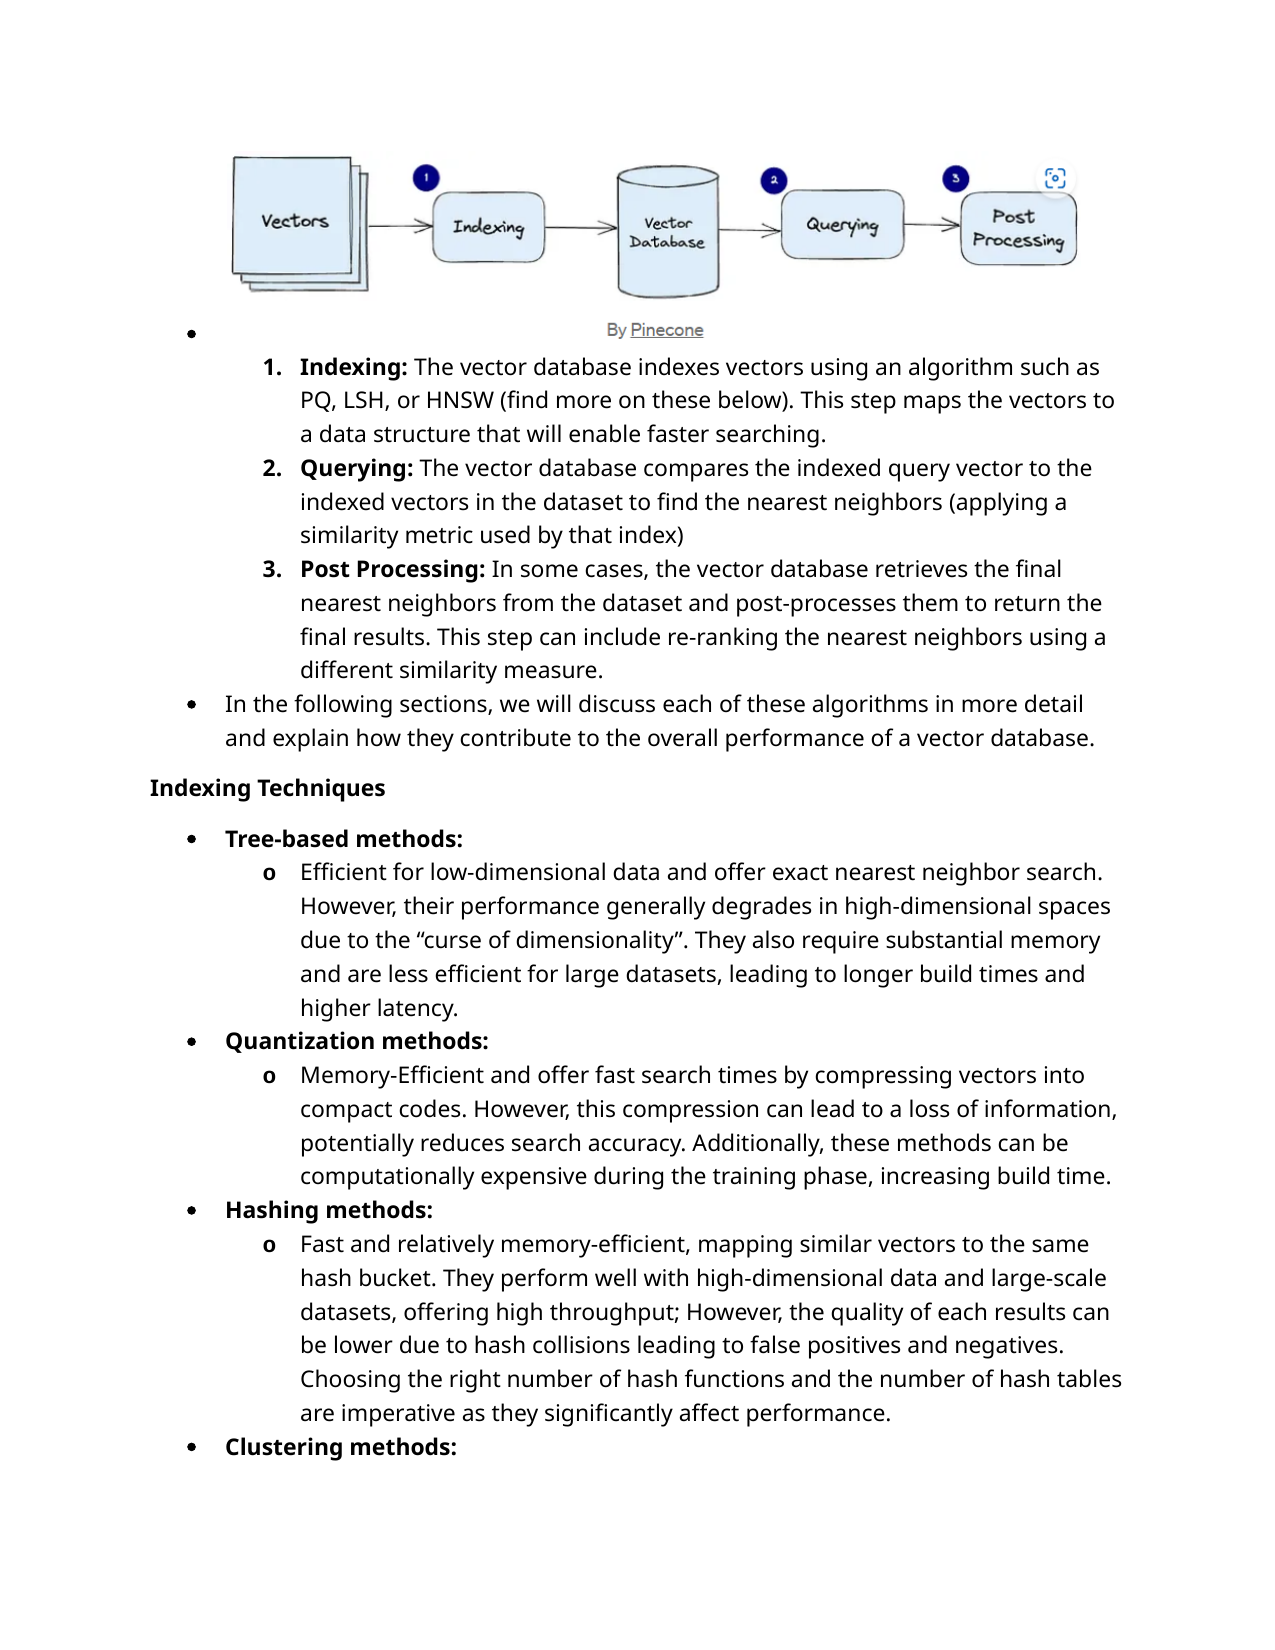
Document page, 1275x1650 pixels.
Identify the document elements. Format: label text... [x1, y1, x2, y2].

list In the following sections, we will discuss each of these algorithms in more detail and explain how they contribute to the overall performance of a vector database. [187, 688, 1125, 753]
list Clustering methods: [187, 1430, 1125, 1462]
list Efficient for low-dimensional data and offer exact nearest neighbor search. However, their performance generally degrades in high-dimensional spaces due to the “curse of dimensionality”. They also require substantial memory and are less efficient for large datasets, leading to longer build times and higher latency. [262, 856, 1125, 1023]
list Fast and relatively memory-efficient, mapping similar vectors to the same hash bucket. They perform well with high-dimensional data and large-scale datasets, offering high throughput; However, the quality of each results can be lower due to hash collisions leading to false positives and negatives. Choosing the right number of hash functions and the number of hash tables are imperative as they significantly affect performance. [262, 1228, 1125, 1428]
list Post Processing: In some cases, the vector database retrieves the final nearest neighbors from the dataset and post-processes them to return the final results. This step can include re-ranking the nearest neighbors using a different similarity measure. [262, 553, 1125, 686]
list Quantization methods: [187, 1025, 1125, 1056]
list Querying: The vector database compares the indexed query vector to the indexed vectors in the dataset to find the nearest neighbors (applying a similarity metric used by that index) [262, 452, 1125, 551]
list Memory-Efficient and offer fast search times by compressing vectors into compact codes. However, this compression can lead to a loss of information, potentially reduces search accuracy. Additionally, these methods can be computationally expensive during the training phase, increasing build time. [262, 1059, 1125, 1192]
picture [225, 150, 1082, 342]
list Hashing methods: [187, 1194, 1125, 1225]
list Indexing: The vector database indexes vectors using an algorithm such as PQ, LSH, or HNSW (find more on these below). This step maps the vectors to a data structure that will enable faster searching. [262, 351, 1125, 449]
text Indexing Techniques [150, 772, 1125, 803]
list Tree-based methods: [187, 823, 1125, 854]
